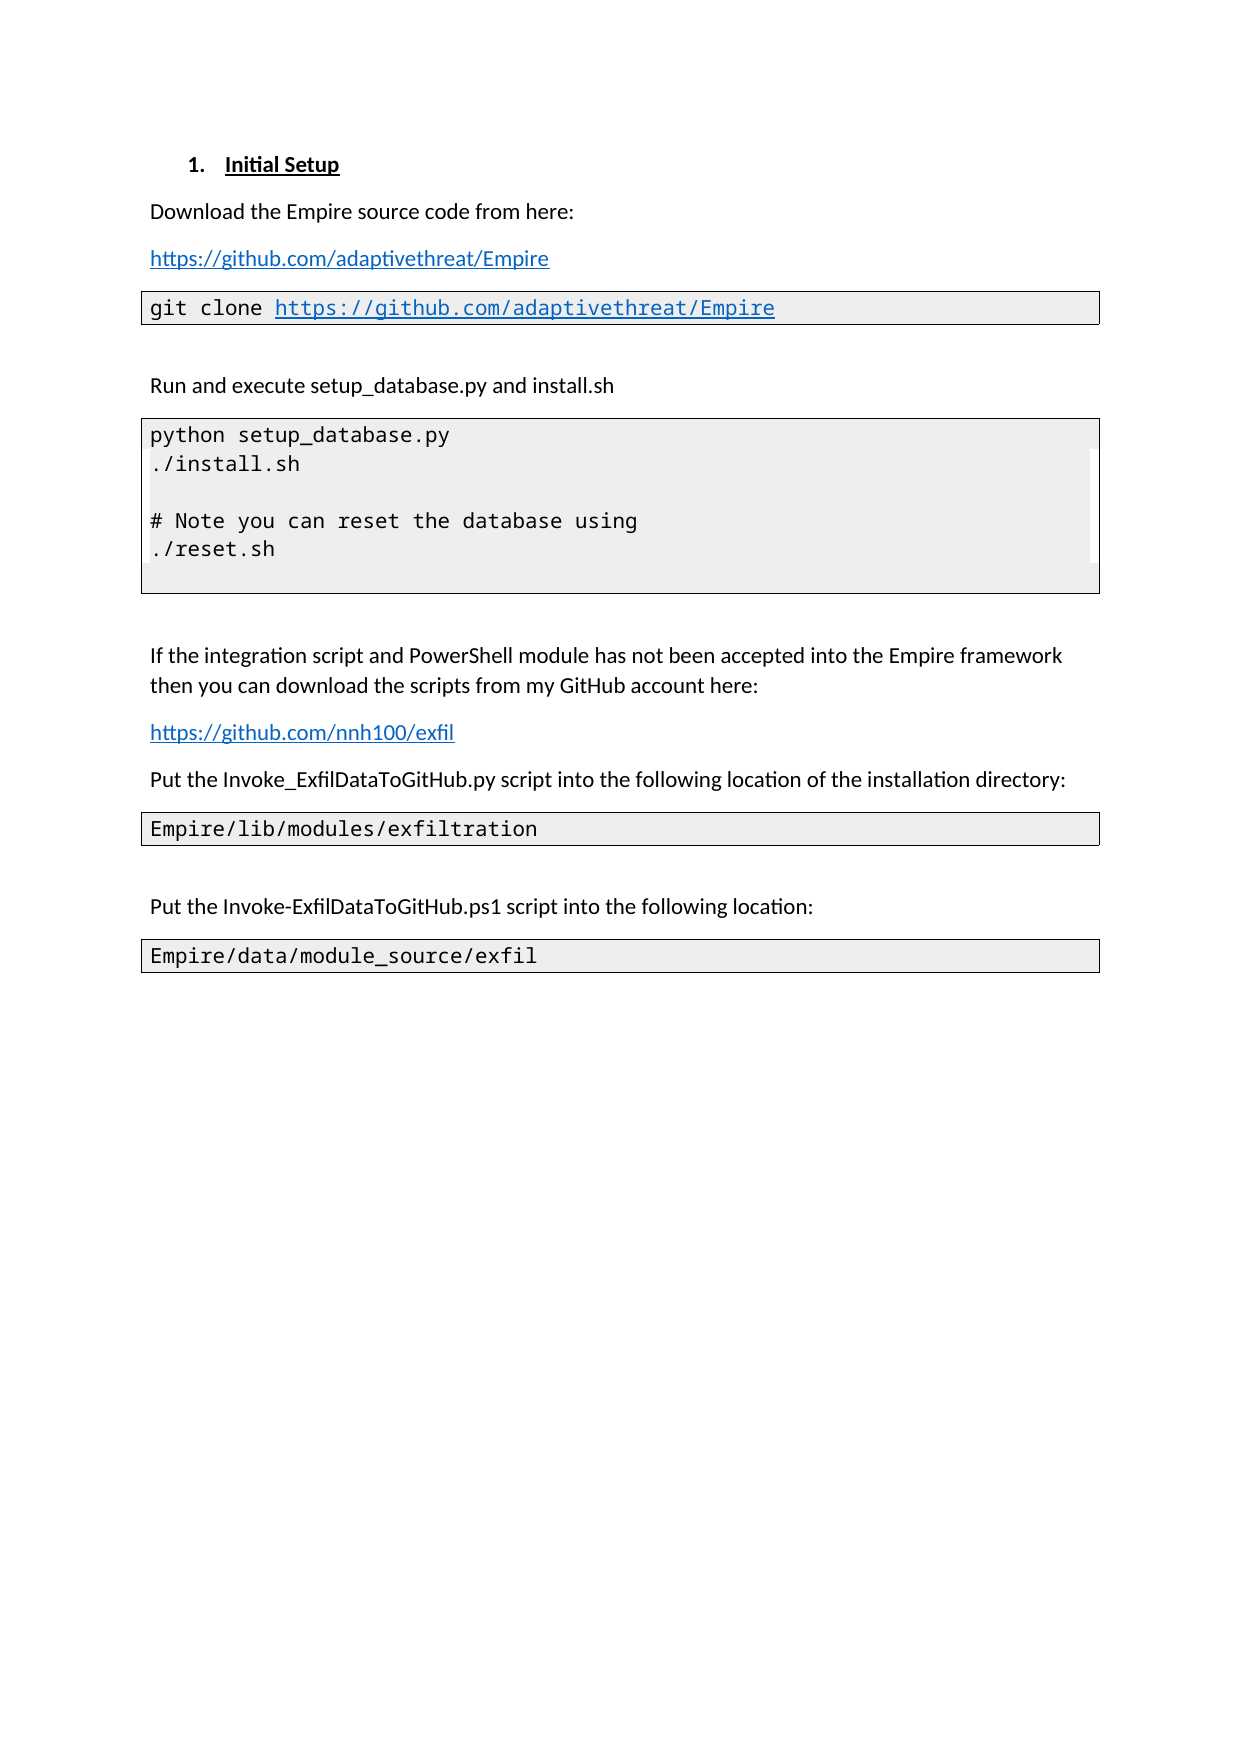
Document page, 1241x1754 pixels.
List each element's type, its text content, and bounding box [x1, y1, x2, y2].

text ./install.sh [150, 449, 1090, 477]
text Empire/data/module_source/exfil [142, 940, 1099, 972]
text python setup_database.py [142, 419, 1099, 449]
text Run and execute setup_database.py and install.sh [150, 371, 1090, 399]
text ./reset.sh [150, 534, 1090, 560]
text Empire/lib/modules/exfiltration [142, 813, 1099, 845]
text git clone https://github.com/adaptivethreat/Empire [142, 292, 1099, 324]
text # Note you can reset the database using [150, 506, 1090, 534]
text Put the Invoke-ExfilDataToGitHub.ps1 script into the following location: [150, 892, 1090, 920]
text If the integration script and PowerShell module has not been accepted into the Empire framework then you can download the scripts from my GitHub account here: [150, 641, 1090, 699]
text https://github.com/adaptivethreat/Empire [150, 244, 1090, 272]
subtitle Initial Setup [187, 150, 1090, 178]
text Download the Empire source code from here: [150, 197, 1090, 225]
text https://github.com/nnh100/exfil [150, 718, 1090, 746]
text Put the Invoke_ExfilDataToGitHub.py script into the following location of the installation directory: [150, 765, 1090, 793]
